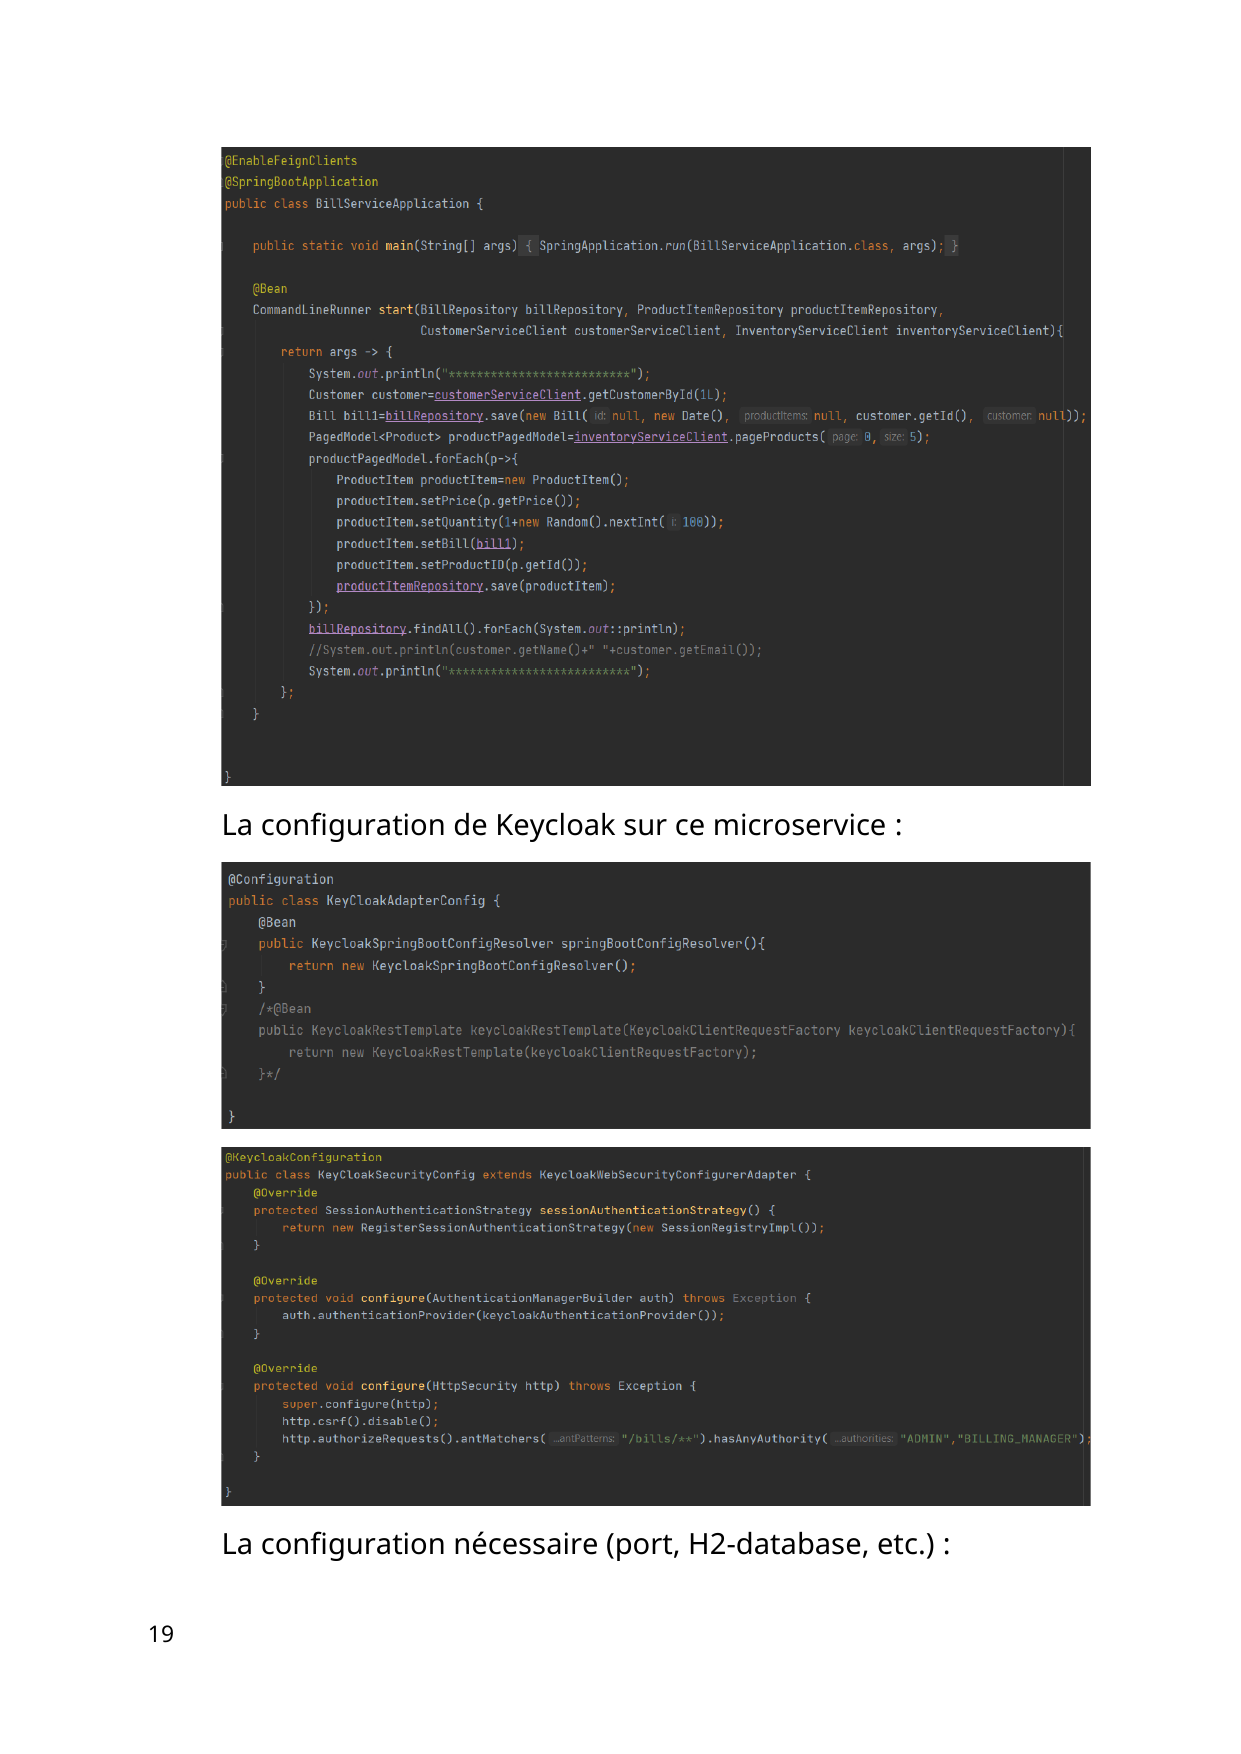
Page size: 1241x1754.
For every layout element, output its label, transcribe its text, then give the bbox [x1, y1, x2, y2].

text La configuration de Keycloak sur ce microservice : [148, 804, 1093, 844]
text La configuration nécessaire (port, H2-database, etc.) : [221, 1524, 1093, 1563]
picture [221, 862, 1091, 1129]
picture [221, 1147, 1091, 1506]
picture [221, 147, 1091, 786]
